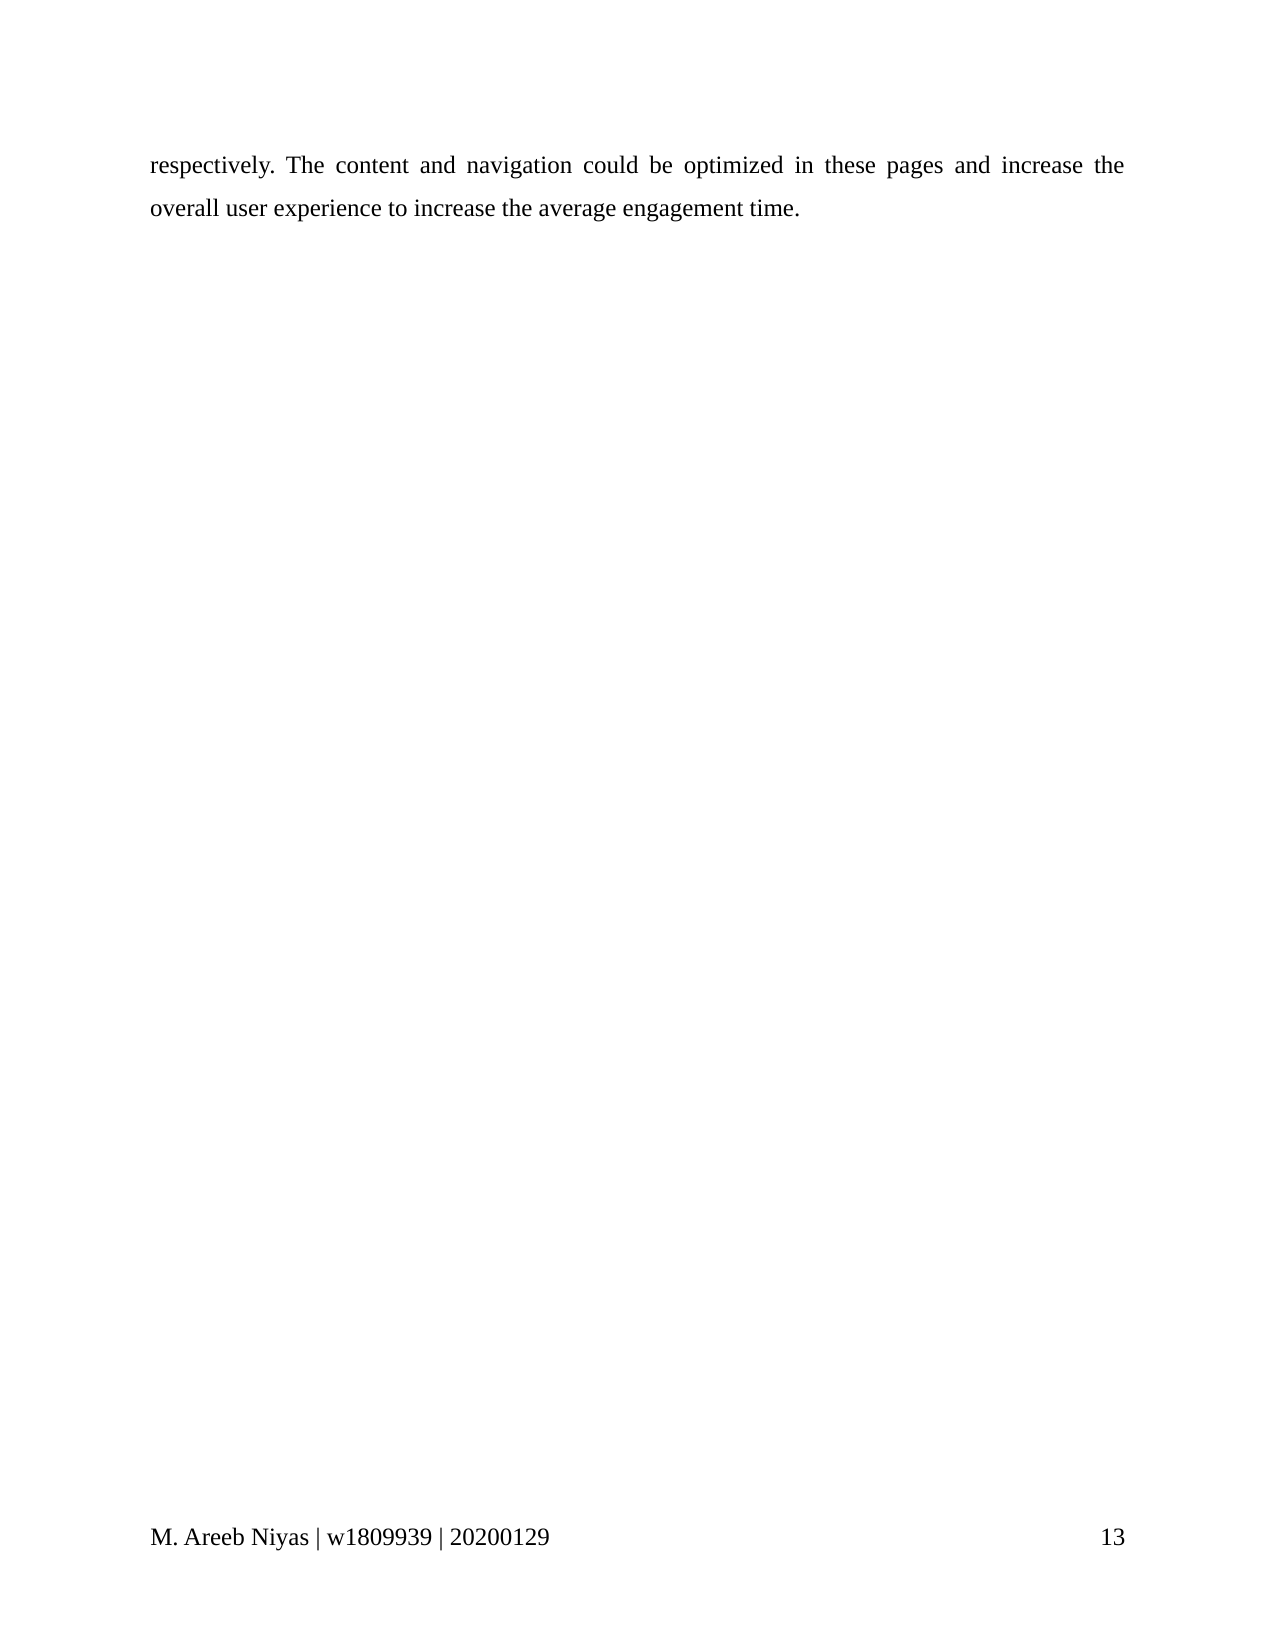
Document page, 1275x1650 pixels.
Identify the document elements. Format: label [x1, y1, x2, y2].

text [150, 150, 1125, 222]
